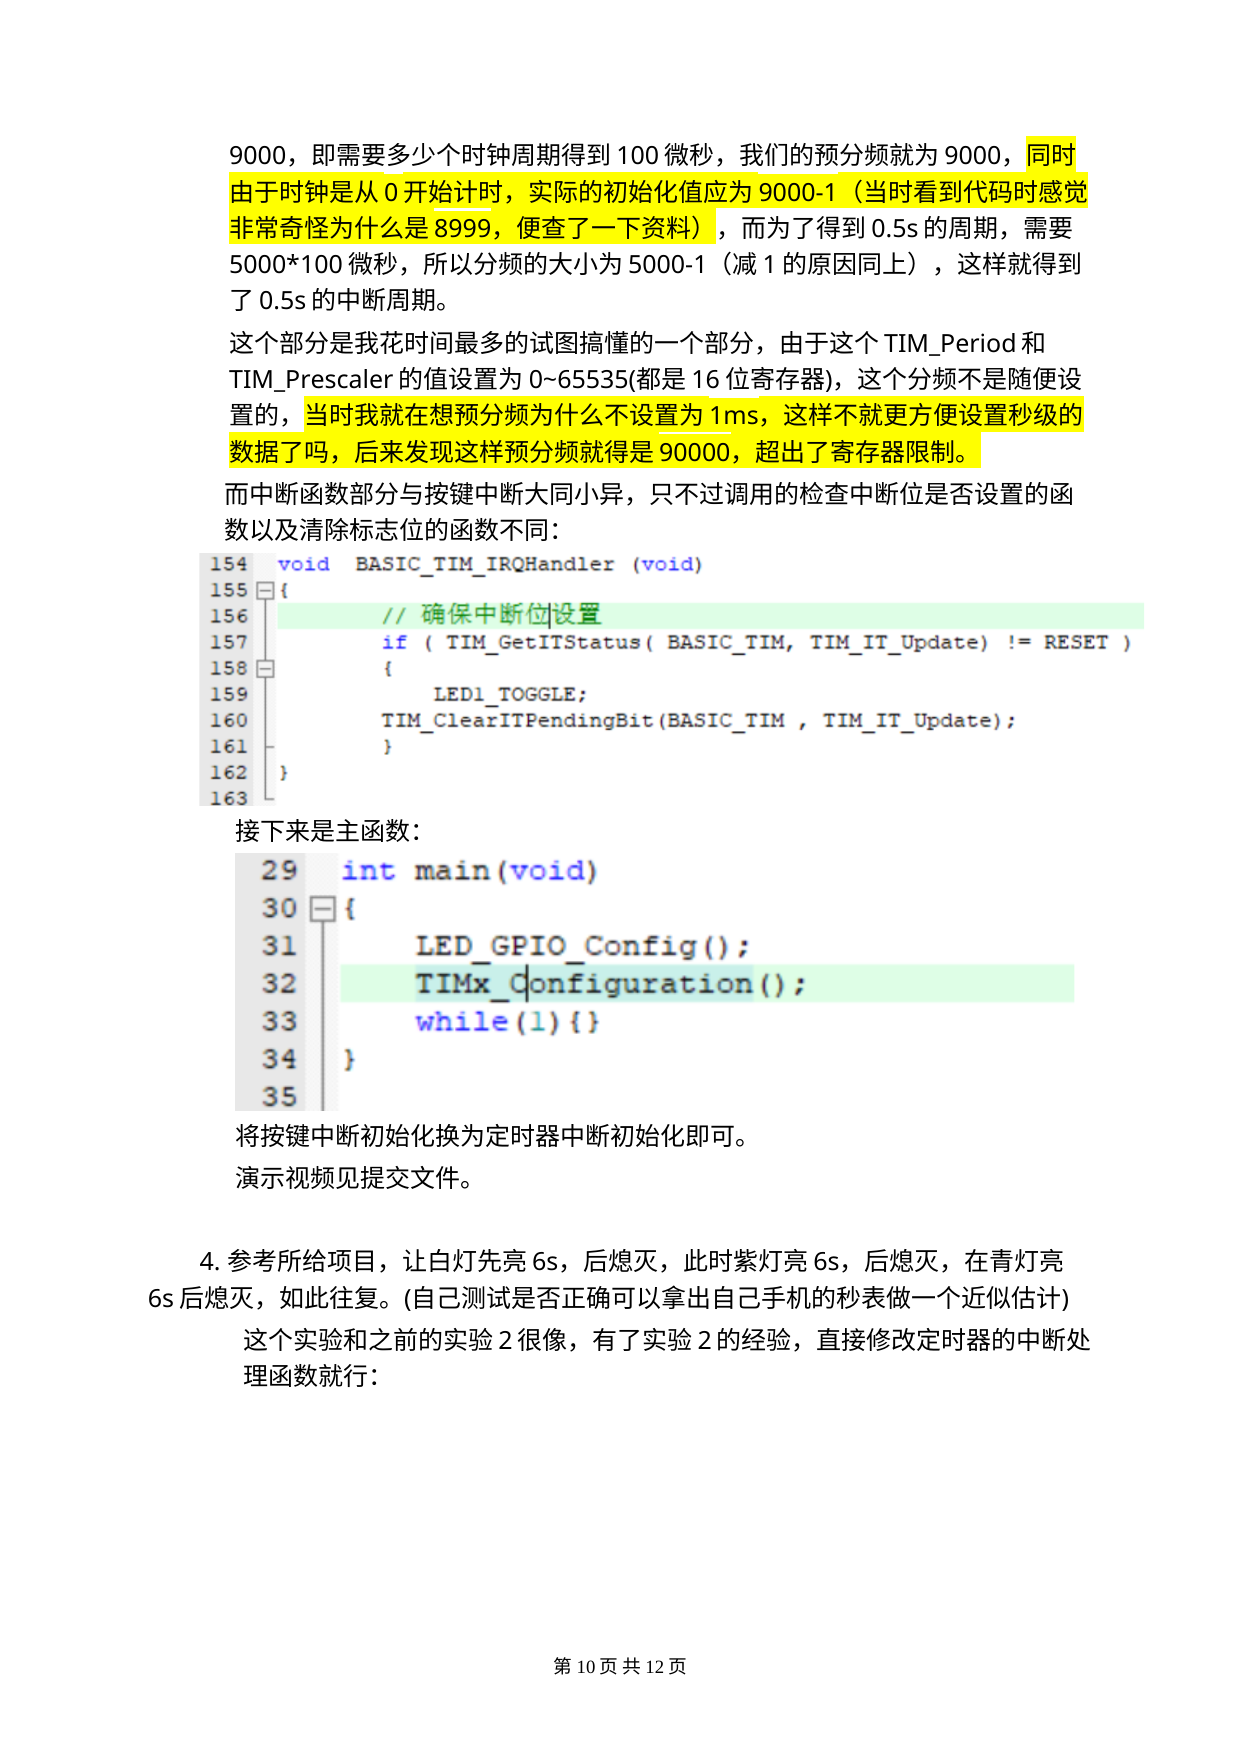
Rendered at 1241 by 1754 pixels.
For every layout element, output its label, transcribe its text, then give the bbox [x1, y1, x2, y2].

picture [235, 853, 1075, 1111]
text 接下来是主函数： [148, 811, 1093, 848]
picture [199, 553, 1145, 806]
text 而中断函数部分与按键中断大同小异，只不过调用的检查中断位是否设置的函数以及清除标志位的函数不同： [224, 474, 1093, 547]
text 将按键中断初始化换为定时器中断初始化即可。 [148, 1116, 1093, 1153]
text 4. 参考所给项目，让白灯先亮6s，后熄灭，此时紫灯亮6s，后熄灭，在青灯亮6s后熄灭，如此往复。(自己测试是否正确可以拿出自己手机的秒表做一个近似估计) [148, 1242, 1093, 1314]
text 演示视频见提交文件。 [148, 1159, 1093, 1195]
text 这个部分是我花时间最多的试图搞懂的一个部分，由于这个TIM_Period和TIM_Prescaler的值设置为0~65535(都是16位寄存器)，这个分频不是随便设置的，当时我就在想预分频为什么不设置为1ms，这样不就更方便设置秒级的数据了吗，后来发现这样预分频就得是90000，超出了寄存器限制。 [229, 323, 1093, 468]
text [229, 136, 1093, 317]
text 这个实验和之前的实验2很像，有了实验2的经验，直接修改定时器的中断处理函数就行： [243, 1321, 1093, 1393]
